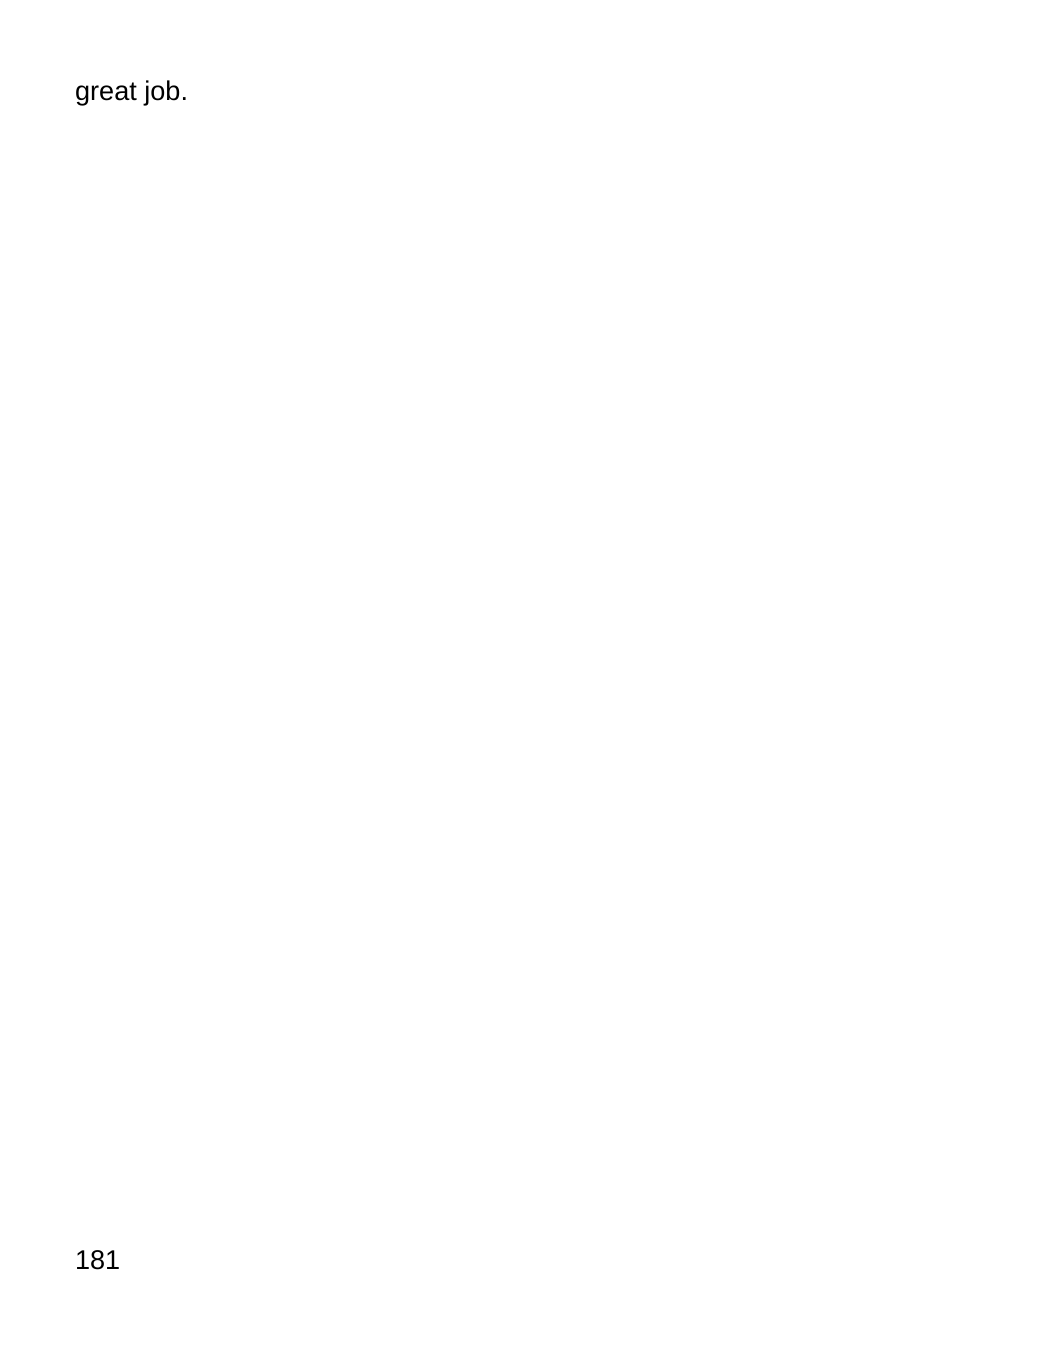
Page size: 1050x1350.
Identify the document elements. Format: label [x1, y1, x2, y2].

text [75, 75, 975, 142]
